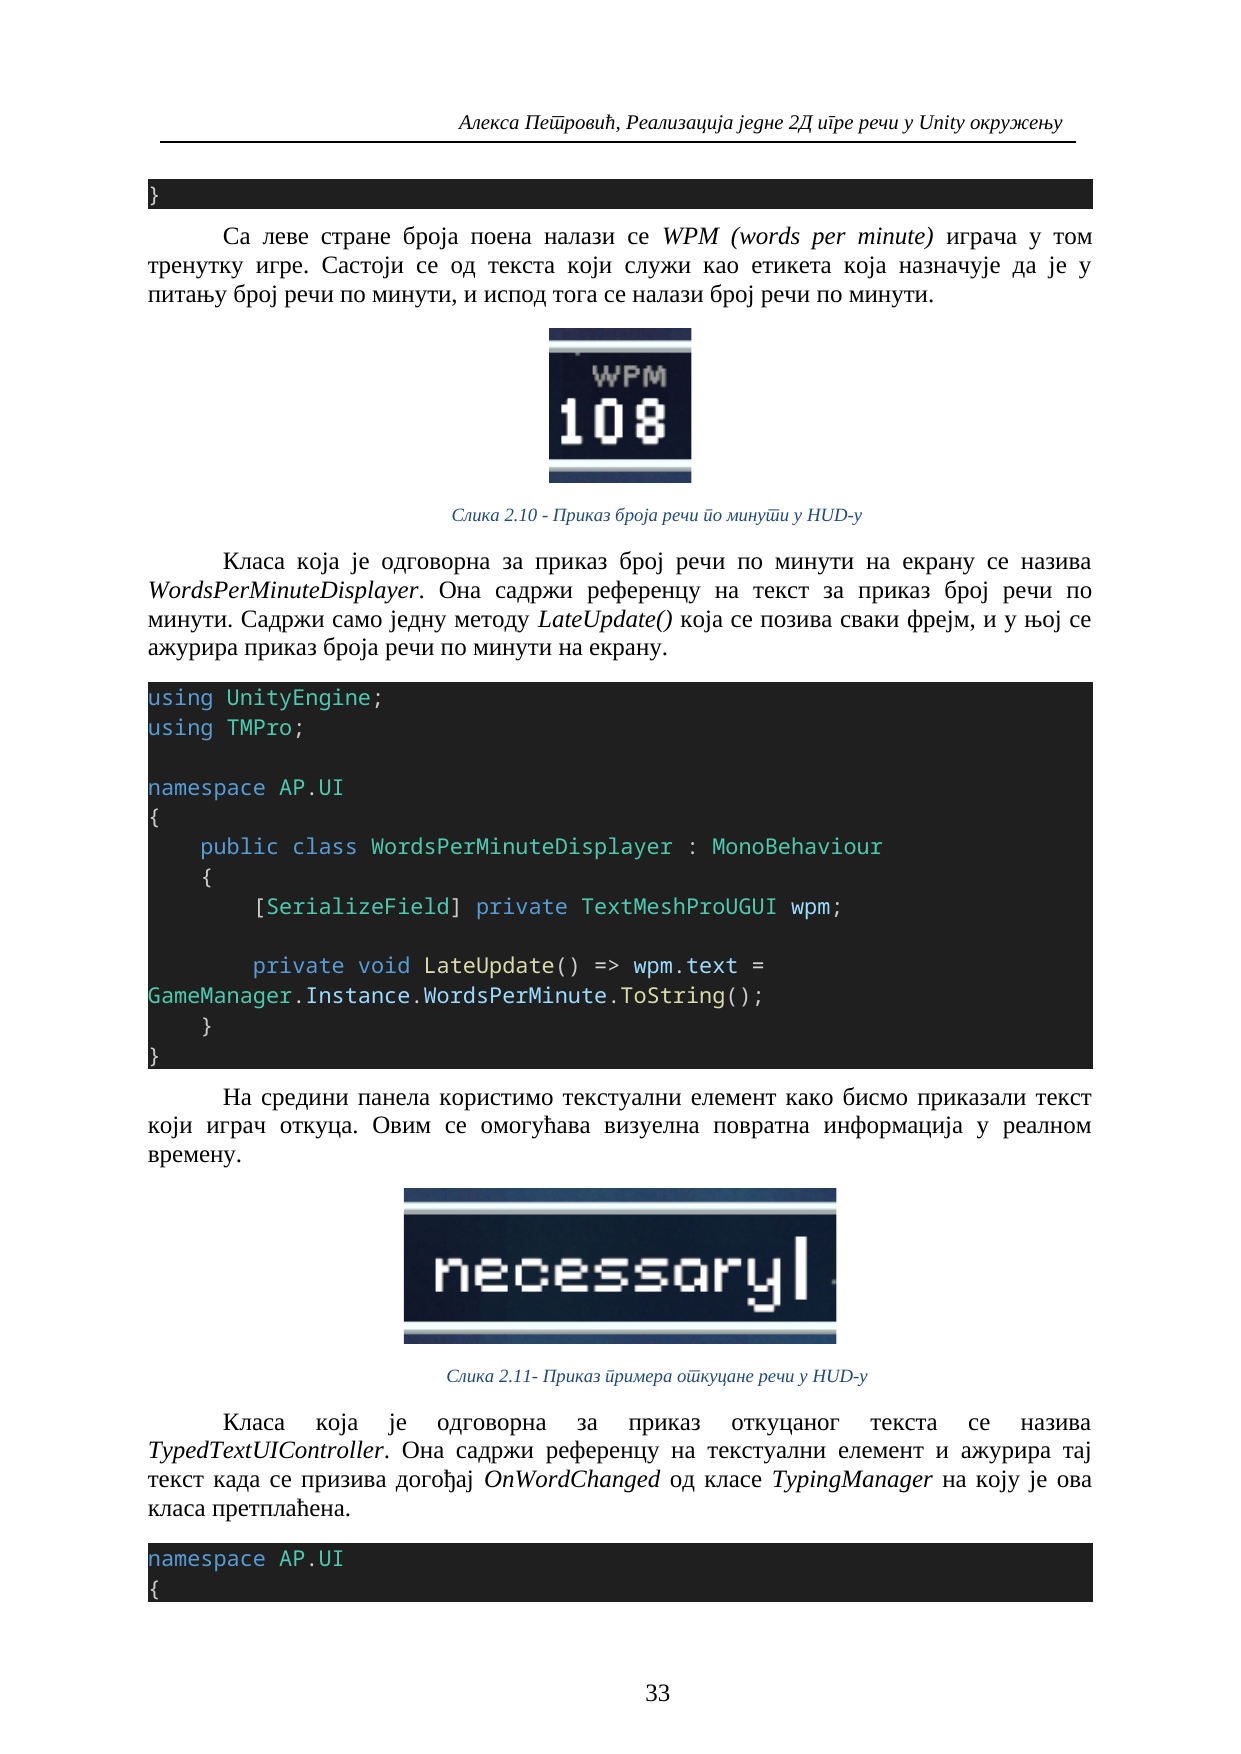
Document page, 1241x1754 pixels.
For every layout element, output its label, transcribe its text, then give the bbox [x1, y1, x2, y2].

picture [403, 1188, 837, 1344]
text { [148, 801, 1093, 831]
text Са леве стране броја поена налази се WPM (words per minute) играча у том тренутку игре. Састоји се од текста који служи као етикета која назначује да је у питању број речи по минути, и испод тога се налази број речи по минути. [148, 221, 1093, 307]
text } [148, 179, 1093, 209]
text { [148, 1572, 1093, 1602]
text Класа која је одговорна за приказ откуцаног текста се назива TypedTextUIController. Она садржи референцу на текстуални елемент и ажурира тај текст када се призива догођај OnWordChanged од класе TypingManager на коју је ова класа претплаћена. [148, 1407, 1093, 1522]
text } [148, 1039, 1093, 1069]
text [SerializeField] private TextMeshProUGUI wpm; [148, 891, 1093, 920]
text private void LateUpdate() => wpm.text = GameManager.Instance.WordsPerMinute.ToString(); [148, 950, 1093, 1010]
text Слика 2.11- Приказ примера откуцане речи у HUD-у [148, 1364, 1093, 1386]
text public class WordsPerMinuteDisplayer : MonoBehaviour [148, 831, 1093, 861]
text namespace AP.UI [148, 771, 1093, 801]
picture [549, 328, 692, 483]
text using UnityEngine; [148, 682, 1093, 712]
text using TMPro; [148, 712, 1093, 742]
text { [148, 861, 1093, 891]
text На средини панела користимо текстуални елемент како бисмо приказали текст који играч откуца. Овим се омогућава визуелна повратна информација у реалном времену. [148, 1082, 1093, 1168]
text Слика 2.10 - Приказ броја речи по минути у HUD-у [148, 504, 1093, 525]
text Класа која је одговорна за приказ број речи по минути на екрану се назива WordsPerMinuteDisplayer. Она садржи референцу на текст за приказ број речи по минути. Садржи само једну методу LateUpdate() која се позива сваки фрејм, и у њој се ажурира приказ броја речи по минути на екрану. [148, 546, 1093, 661]
text } [148, 1010, 1093, 1039]
text namespace AP.UI [148, 1543, 1093, 1572]
